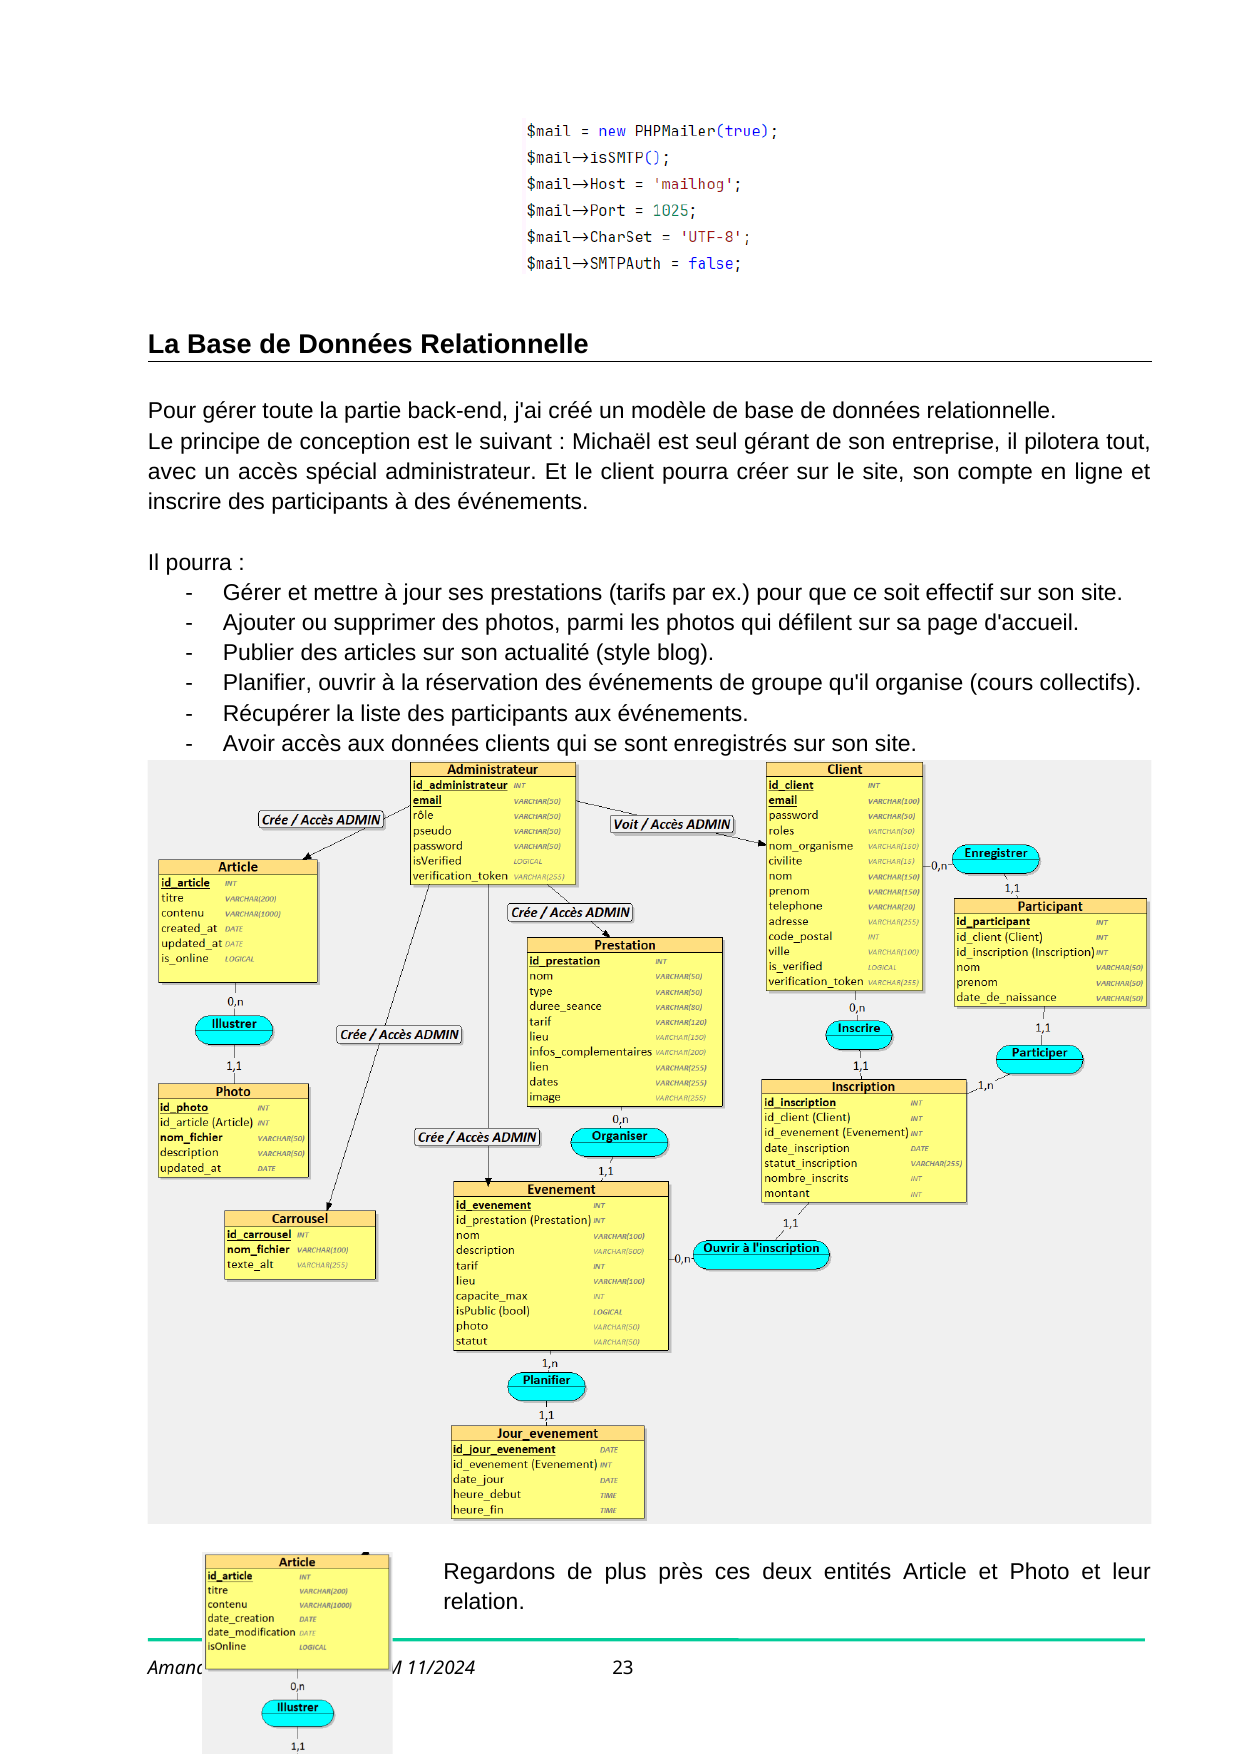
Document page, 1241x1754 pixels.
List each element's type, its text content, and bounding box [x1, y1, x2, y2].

text Pour gérer toute la partie back-end, j'ai créé un modèle de base de données relationnelle. [148, 397, 1152, 424]
list Planifier, ouvrir à la réservation des événements de groupe qu'il organise (cours collectifs). [185, 669, 1152, 696]
text Regardons de plus près ces deux entités Article et Photo et leur relation. [443, 1558, 1152, 1615]
list Gérer et mettre à jour ses prestations (tarifs par ex.) pour que ce soit effectif sur son site. [185, 579, 1152, 605]
text Il pourra : [148, 548, 1152, 575]
list Publier des articles sur son actualité (style blog). [185, 639, 1152, 665]
picture [147, 760, 1152, 1524]
picture [522, 118, 778, 274]
subtitle La Base de Données Relationnelle [148, 328, 1152, 361]
text Le principe de conception est le suivant : Michaël est seul gérant de son entreprise, il pilotera tout, avec un accès spécial administrateur. Et le client pourra créer sur le site, son compte en ligne et inscrire des participants à des événements. [148, 428, 1152, 514]
list Récupérer la liste des participants aux événements. [185, 699, 1152, 726]
list Ajouter ou supprimer des photos, parmi les photos qui défilent sur sa page d'accueil. [185, 609, 1152, 635]
list Avoir accès aux données clients qui se sont enregistrés sur son site. [185, 730, 1152, 756]
picture [202, 1552, 393, 1754]
